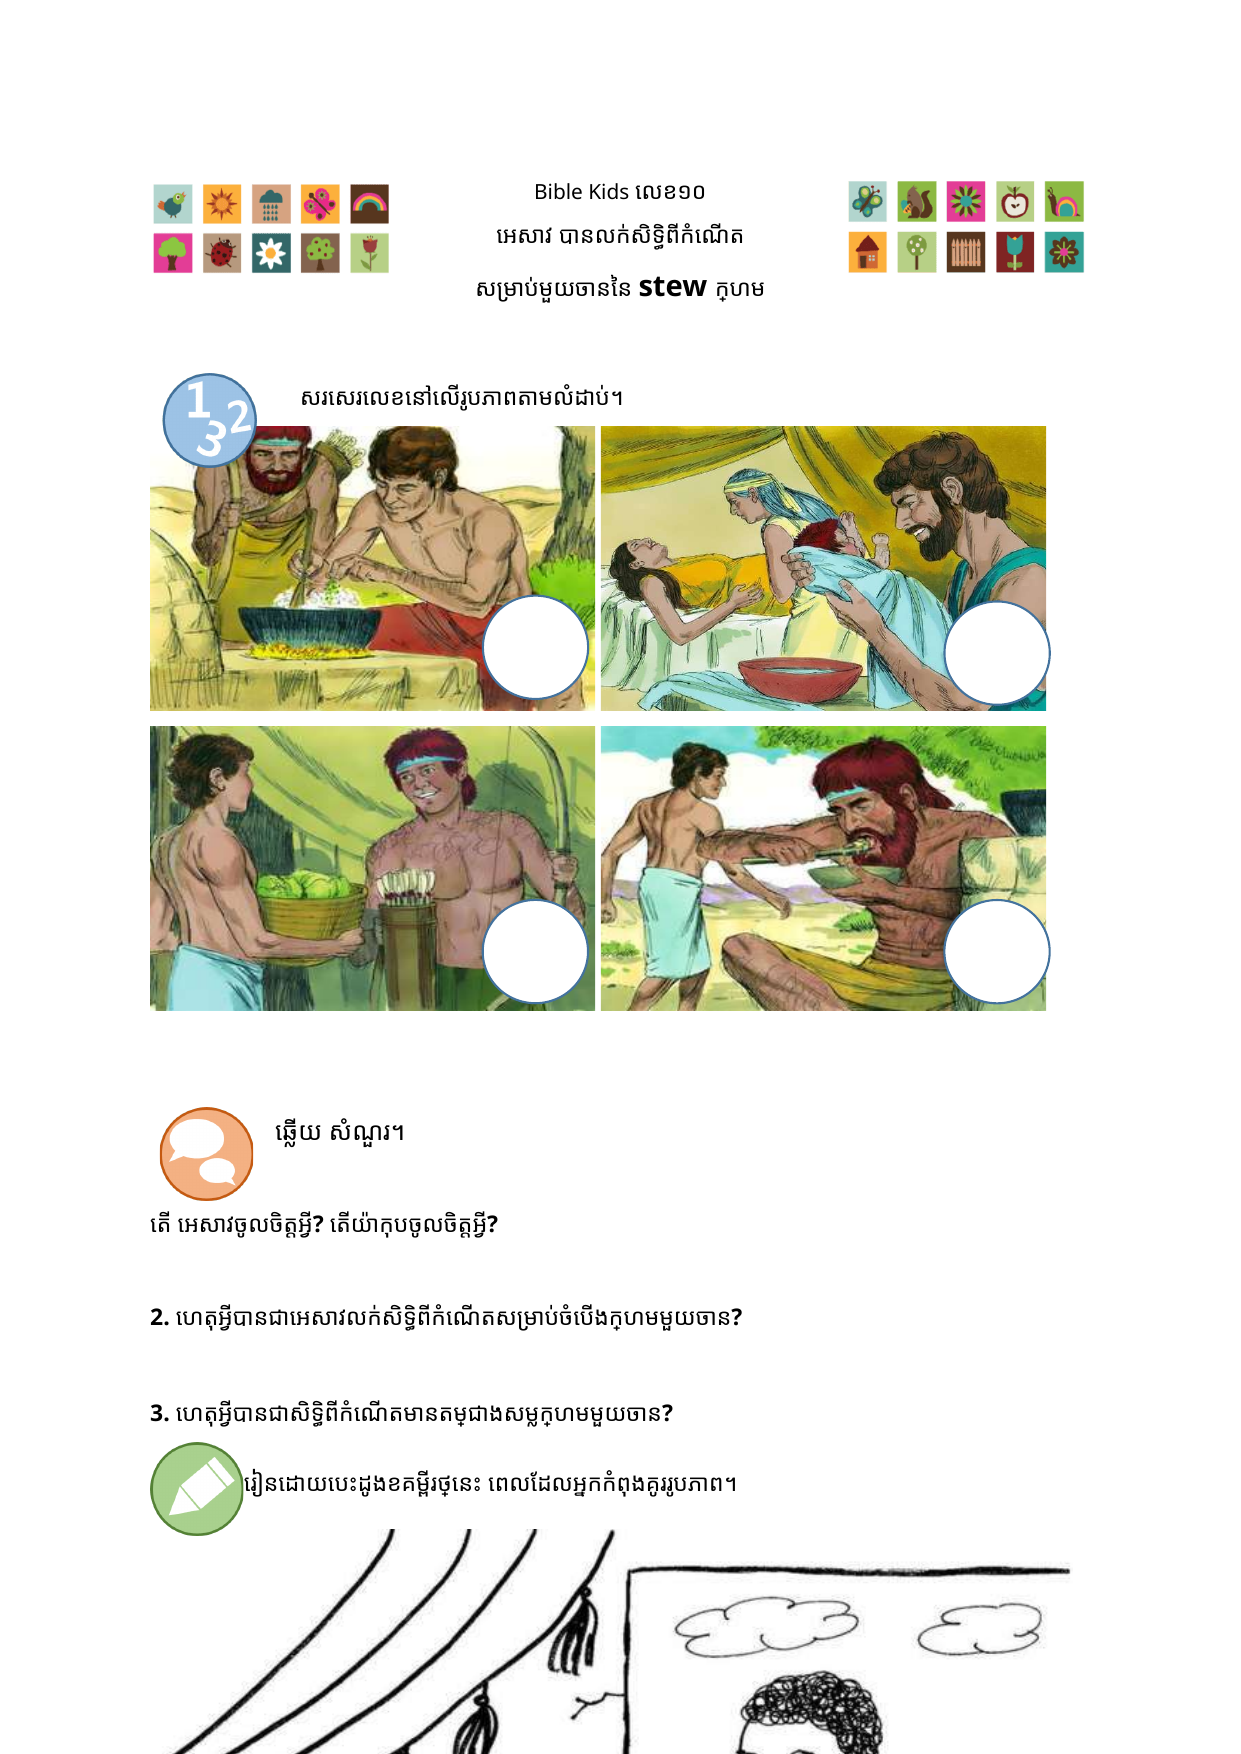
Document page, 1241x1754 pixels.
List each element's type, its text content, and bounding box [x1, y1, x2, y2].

picture [150, 1442, 1073, 1754]
text សរសេរលេខនៅលើរូបភាពតាមលំដាប់។ [288, 384, 1090, 410]
picture [150, 726, 596, 1011]
picture [843, 179, 1085, 277]
text 3. ហេតុអ្វីបានជាសិទ្ធិពីកំណើតមានតម្លៃជាងសម្លក្រហមមួយចាន? [150, 1397, 1090, 1428]
text ឆ្លើយ សំណួរ។ [254, 1117, 1090, 1146]
picture [150, 183, 396, 277]
text Bible Kids លេខ១០ [150, 177, 1090, 206]
picture [600, 426, 1047, 711]
picture [159, 1107, 254, 1201]
text សម្រាប់មួយចាននៃ stew ក្រហម [150, 265, 1090, 305]
picture [150, 354, 596, 711]
picture [600, 726, 1047, 1011]
text អេសាវ បានលក់សិទ្ធិពីកំណើត [396, 222, 843, 249]
text រៀន​ដោយ​បេះដូង​ខគម្ពីរ​ថ្ងៃ​នេះ ពេល​ដែល​អ្នក​កំពុង​គូរ​រូបភាព។ [255, 1470, 1090, 1496]
text 2. ហេតុអ្វីបានជាអេសាវលក់សិទ្ធិពីកំណើតសម្រាប់ចំបើងក្រហមមួយចាន? [150, 1301, 1090, 1332]
text តើ អេសាវចូលចិត្តអ្វី? តើយ៉ាកុបចូលចិត្តអ្វី? [150, 1208, 1090, 1239]
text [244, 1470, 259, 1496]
